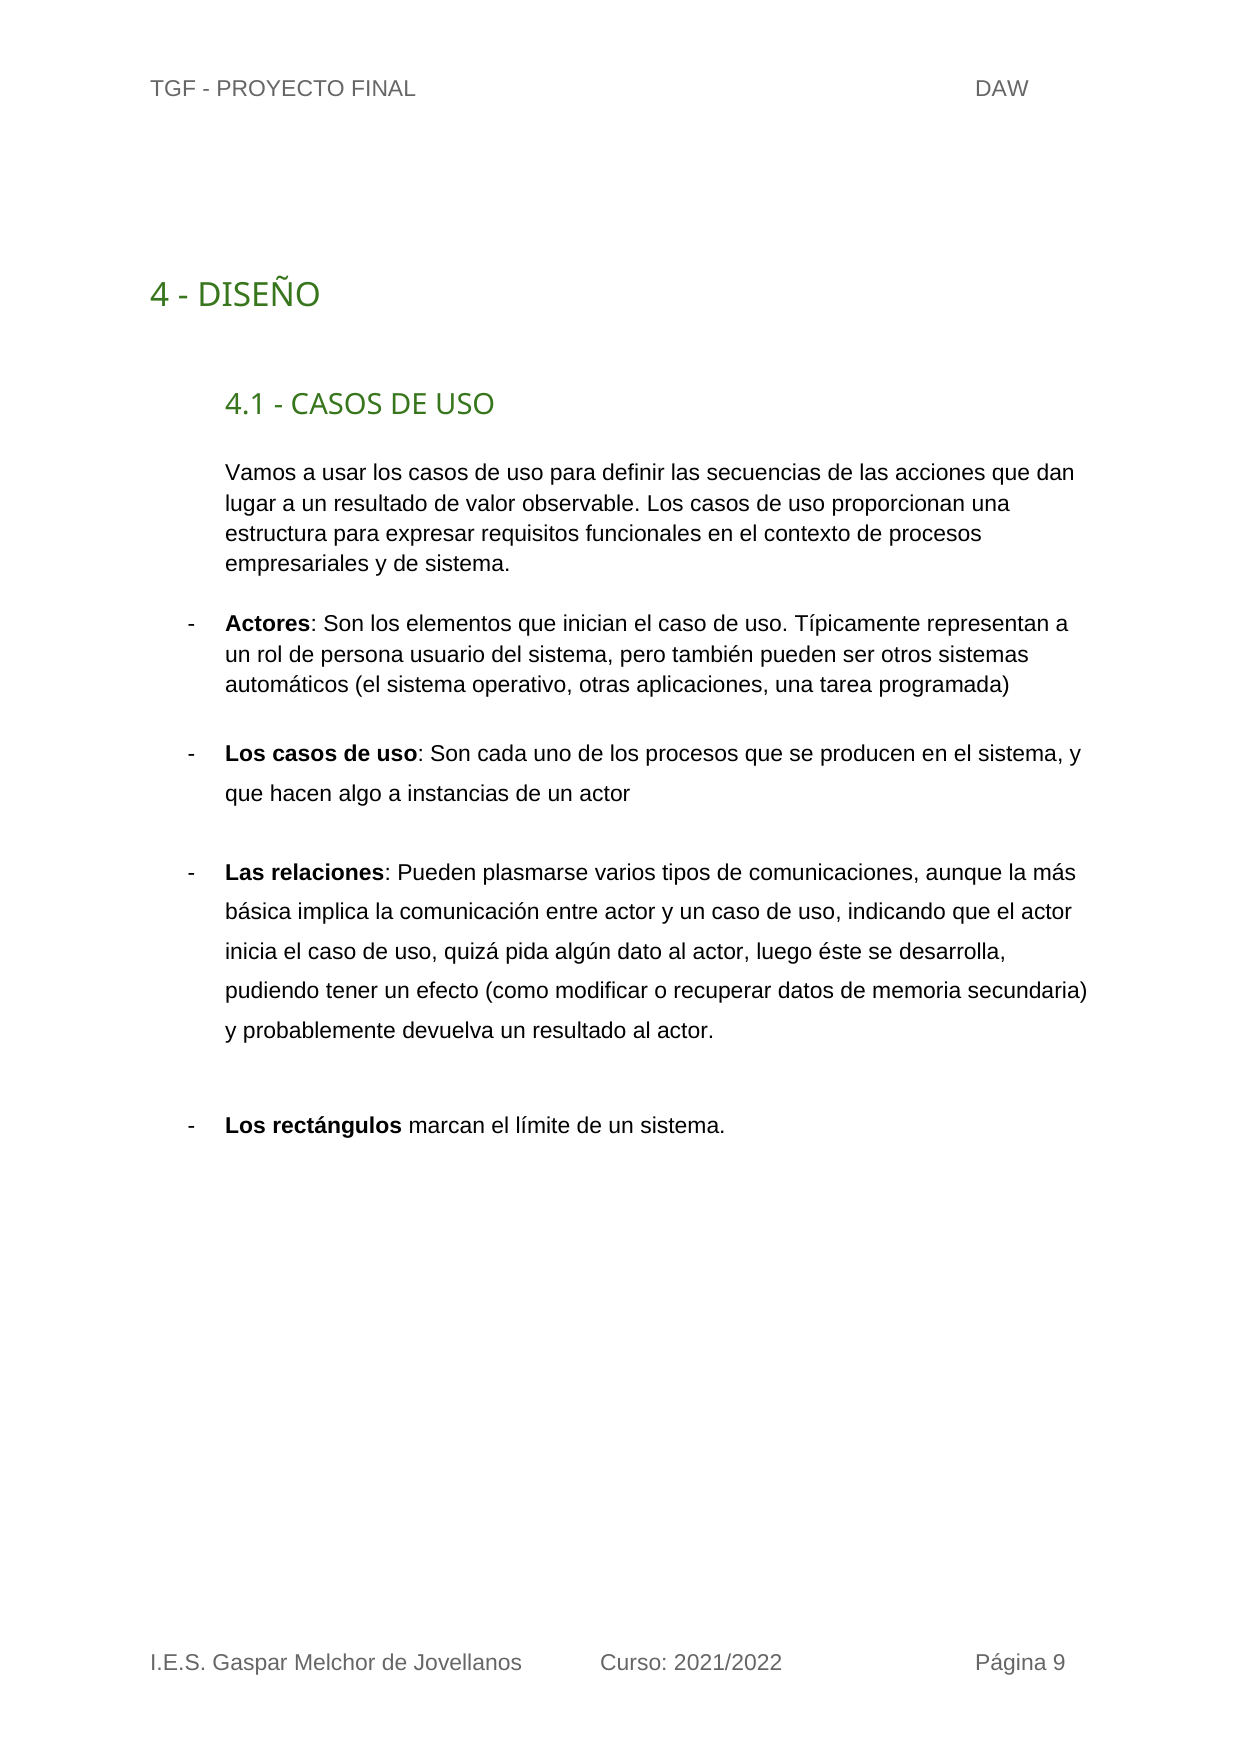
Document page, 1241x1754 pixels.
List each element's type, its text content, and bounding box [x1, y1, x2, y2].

list Los casos de uso: Son cada uno de los procesos que se producen en el sistema, y que hacen algo a instancias de un actor [187, 740, 1090, 806]
list Las relaciones: Pueden plasmarse varios tipos de comunicaciones, aunque la más básica implica la comunicación entre actor y un caso de uso, indicando que el actor inicia el caso de uso, quizá pida algún dato al actor, luego éste se desarrolla, pudiendo tener un efecto (como modificar o recuperar datos de memoria secundaria) y probablemente devuelva un resultado al actor. [187, 859, 1090, 1043]
list Los rectángulos marcan el límite de un sistema. [187, 1112, 1090, 1138]
text 4.1 - CASOS DE USO [150, 383, 1090, 423]
list Actores: Son los elementos que inician el caso de uso. Típicamente representan a un rol de persona usuario del sistema, pero también pueden ser otros sistemas automáticos (el sistema operativo, otras aplicaciones, una tarea programada) [187, 610, 1090, 697]
text Vamos a usar los casos de uso para definir las secuencias de las acciones que dan lugar a un resultado de valor observable. Los casos de uso proporcionan una estructura para expresar requisitos funcionales en el contexto de procesos empresariales y de sistema. [225, 459, 1090, 576]
text 4 - DISEÑO [150, 271, 1090, 316]
